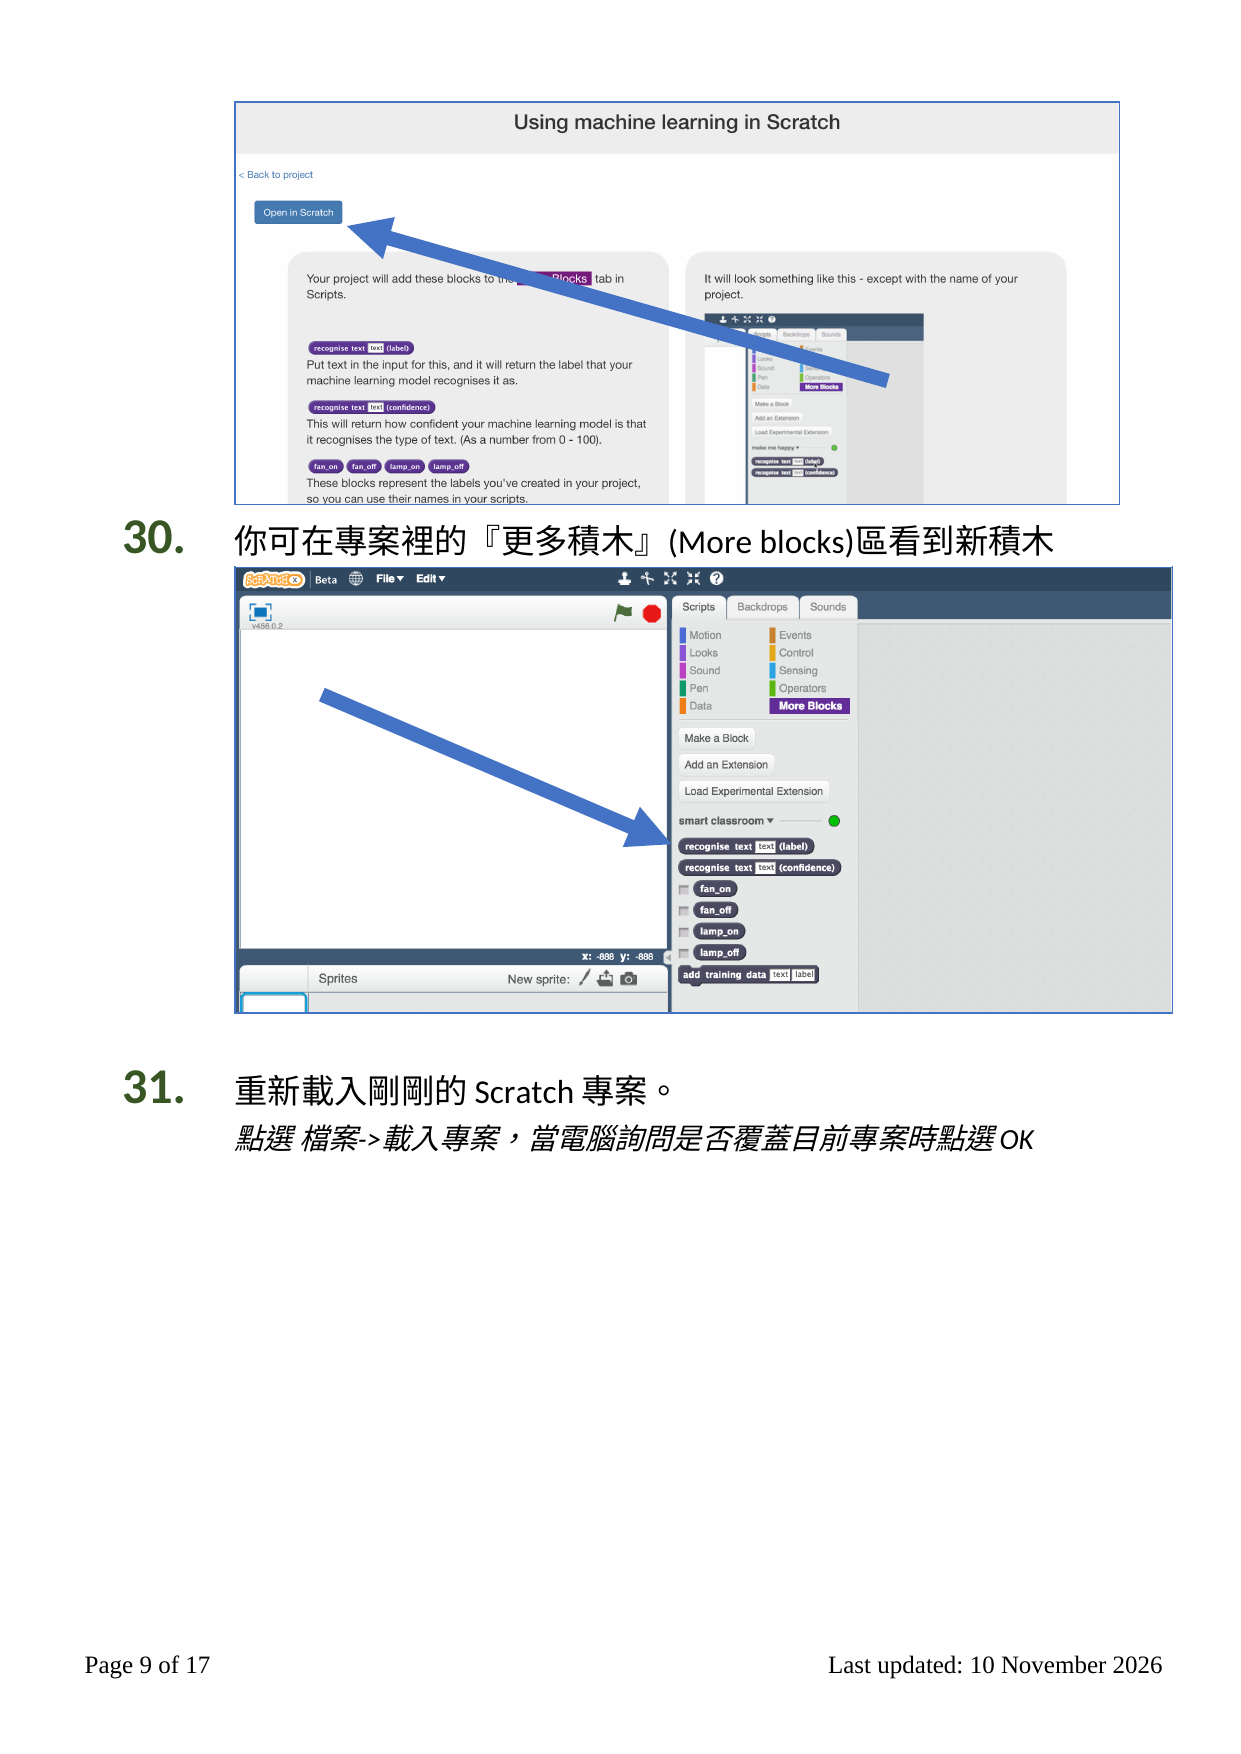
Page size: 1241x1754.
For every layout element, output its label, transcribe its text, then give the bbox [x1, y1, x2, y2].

list 點選 檔案->載入專案，當電腦詢問是否覆蓋目前專案時點選OK [234, 1116, 1163, 1158]
list 你在專案裡的『更多積木』(More blocks)區看到新積木 [122, 505, 1163, 566]
picture [236, 103, 1119, 504]
list 重新載入剛剛的Scratch專案。 [122, 1055, 1163, 1116]
picture [236, 568, 1172, 1012]
